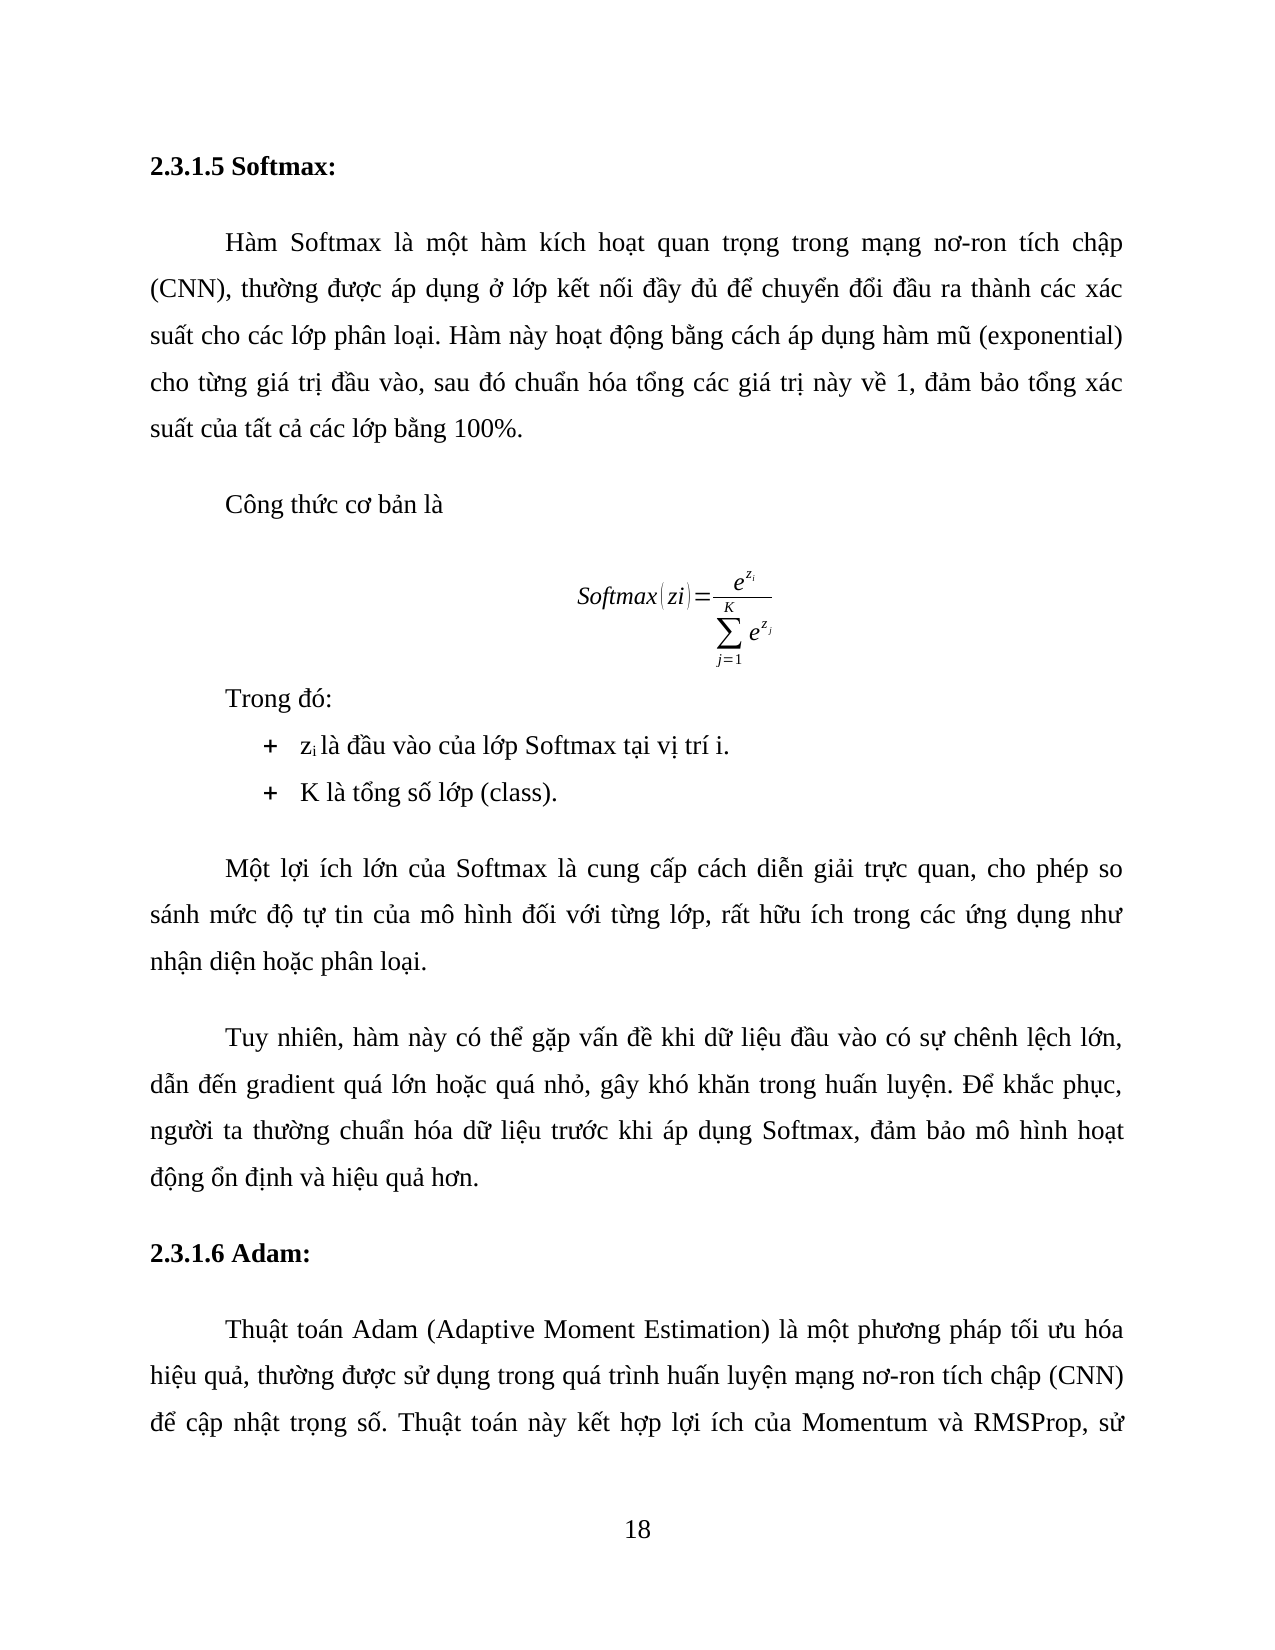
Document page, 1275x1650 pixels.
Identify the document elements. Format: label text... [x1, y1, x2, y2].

text Hàm Softmax là một hàm kích hoạt quan trọng trong mạng nơ-ron tích chập (CNN), thường được áp dụng ở lớp kết nối đầy đủ để chuyển đổi đầu ra thành các xác suất cho các lớp phân loại. Hàm này hoạt động bằng cách áp dụng hàm mũ (exponential) cho từng giá trị đầu vào, sau đó chuẩn hóa tổng các giá trị này về 1, đảm bảo tổng xác suất của tất cả các lớp bằng 100%. [150, 226, 1125, 444]
list K là tổng số lớp (class). [262, 776, 1125, 807]
text Tuy nhiên, hàm này có thể gặp vấn đề khi dữ liệu đầu vào có sự chênh lệch lớn, dẫn đến gradient quá lớn hoặc quá nhỏ, gây khó khăn trong huấn luyện. Để khắc phục, người ta thường chuẩn hóa dữ liệu trước khi áp dụng Softmax, đảm bảo mô hình hoạt động ổn định và hiệu quả hơn. [150, 1021, 1125, 1192]
list zi là đầu vào của lớp Softmax tại vị trí i. [262, 729, 1125, 760]
subtitle Softmax: [150, 150, 1125, 181]
subtitle Adam: [150, 1237, 1125, 1268]
text Công thức cơ bản là [150, 488, 1125, 519]
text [150, 1313, 1125, 1437]
text Một lợi ích lớn của Softmax là cung cấp cách diễn giải trực quan, cho phép so sánh mức độ tự tin của mô hình đối với từng lớp, rất hữu ích trong các ứng dụng như nhận diện hoặc phân loại. [150, 852, 1125, 976]
text Trong đó: [150, 682, 1125, 713]
